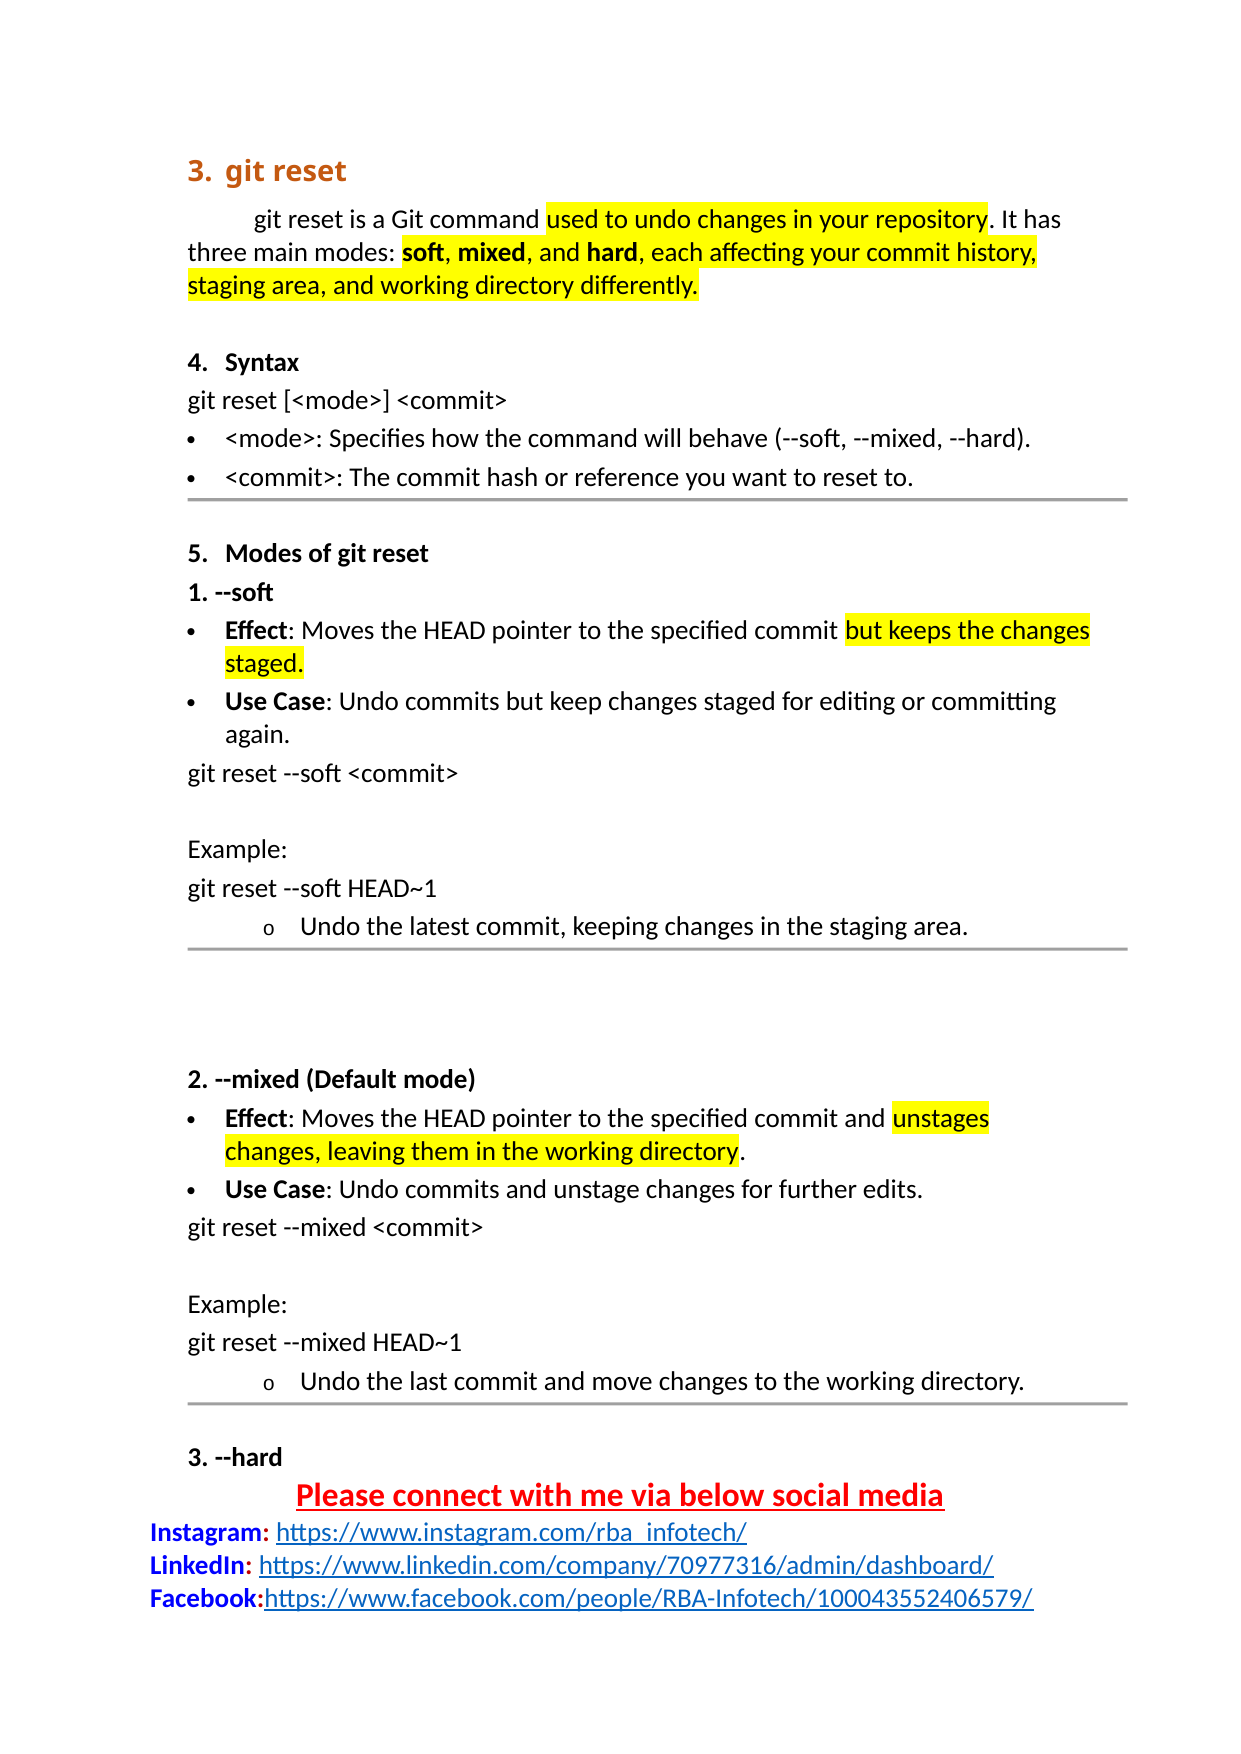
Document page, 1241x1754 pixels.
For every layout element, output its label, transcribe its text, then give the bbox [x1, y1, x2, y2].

text git reset is a Git command used to undo changes in your repository. It has three main modes: soft, mixed, and hard, each affecting your commit history, staging area, and working directory differently. [699, 202, 1090, 301]
text 3. --hard [187, 1441, 1090, 1474]
list Use Case: Undo commits and unstage changes for further edits. [187, 1172, 1090, 1205]
list Modes of git reset [187, 537, 1090, 569]
text git reset --mixed HEAD~1 [187, 1326, 1090, 1359]
text git reset --mixed <commit> [187, 1211, 1090, 1244]
text Example: [187, 833, 1090, 866]
list Effect: Moves the HEAD pointer to the specified commit and unstages changes, leaving them in the working directory. [187, 1101, 1090, 1167]
text git reset [<mode>] <commit> [187, 383, 1090, 416]
text Example: [187, 1287, 1090, 1320]
text 2. --mixed (Default mode) [187, 1063, 1090, 1096]
text git reset is a Git command used to undo changes in your repository. It has three main modes: soft, mixed, and hard, each affecting your commit history, staging area, and working directory differently. [187, 202, 546, 301]
text git reset --soft HEAD~1 [187, 871, 1090, 904]
list Effect: Moves the HEAD pointer to the specified commit but keeps the changes staged. [187, 613, 1090, 679]
list Syntax [187, 345, 1090, 378]
list <commit>: The commit hash or reference you want to reset to. [187, 460, 1090, 493]
list Undo the latest commit, keeping changes in the staging area. [262, 909, 1090, 942]
subtitle git reset [187, 150, 1090, 190]
text 1. --soft [187, 575, 1090, 608]
list Use Case: Undo commits but keep changes staged for editing or committing again. [187, 684, 1090, 751]
list Undo the last commit and move changes to the working directory. [262, 1364, 1090, 1397]
text git reset --soft <commit> [187, 756, 1090, 789]
list <mode>: Specifies how the command will behave (--soft, --mixed, --hard). [187, 422, 1090, 454]
